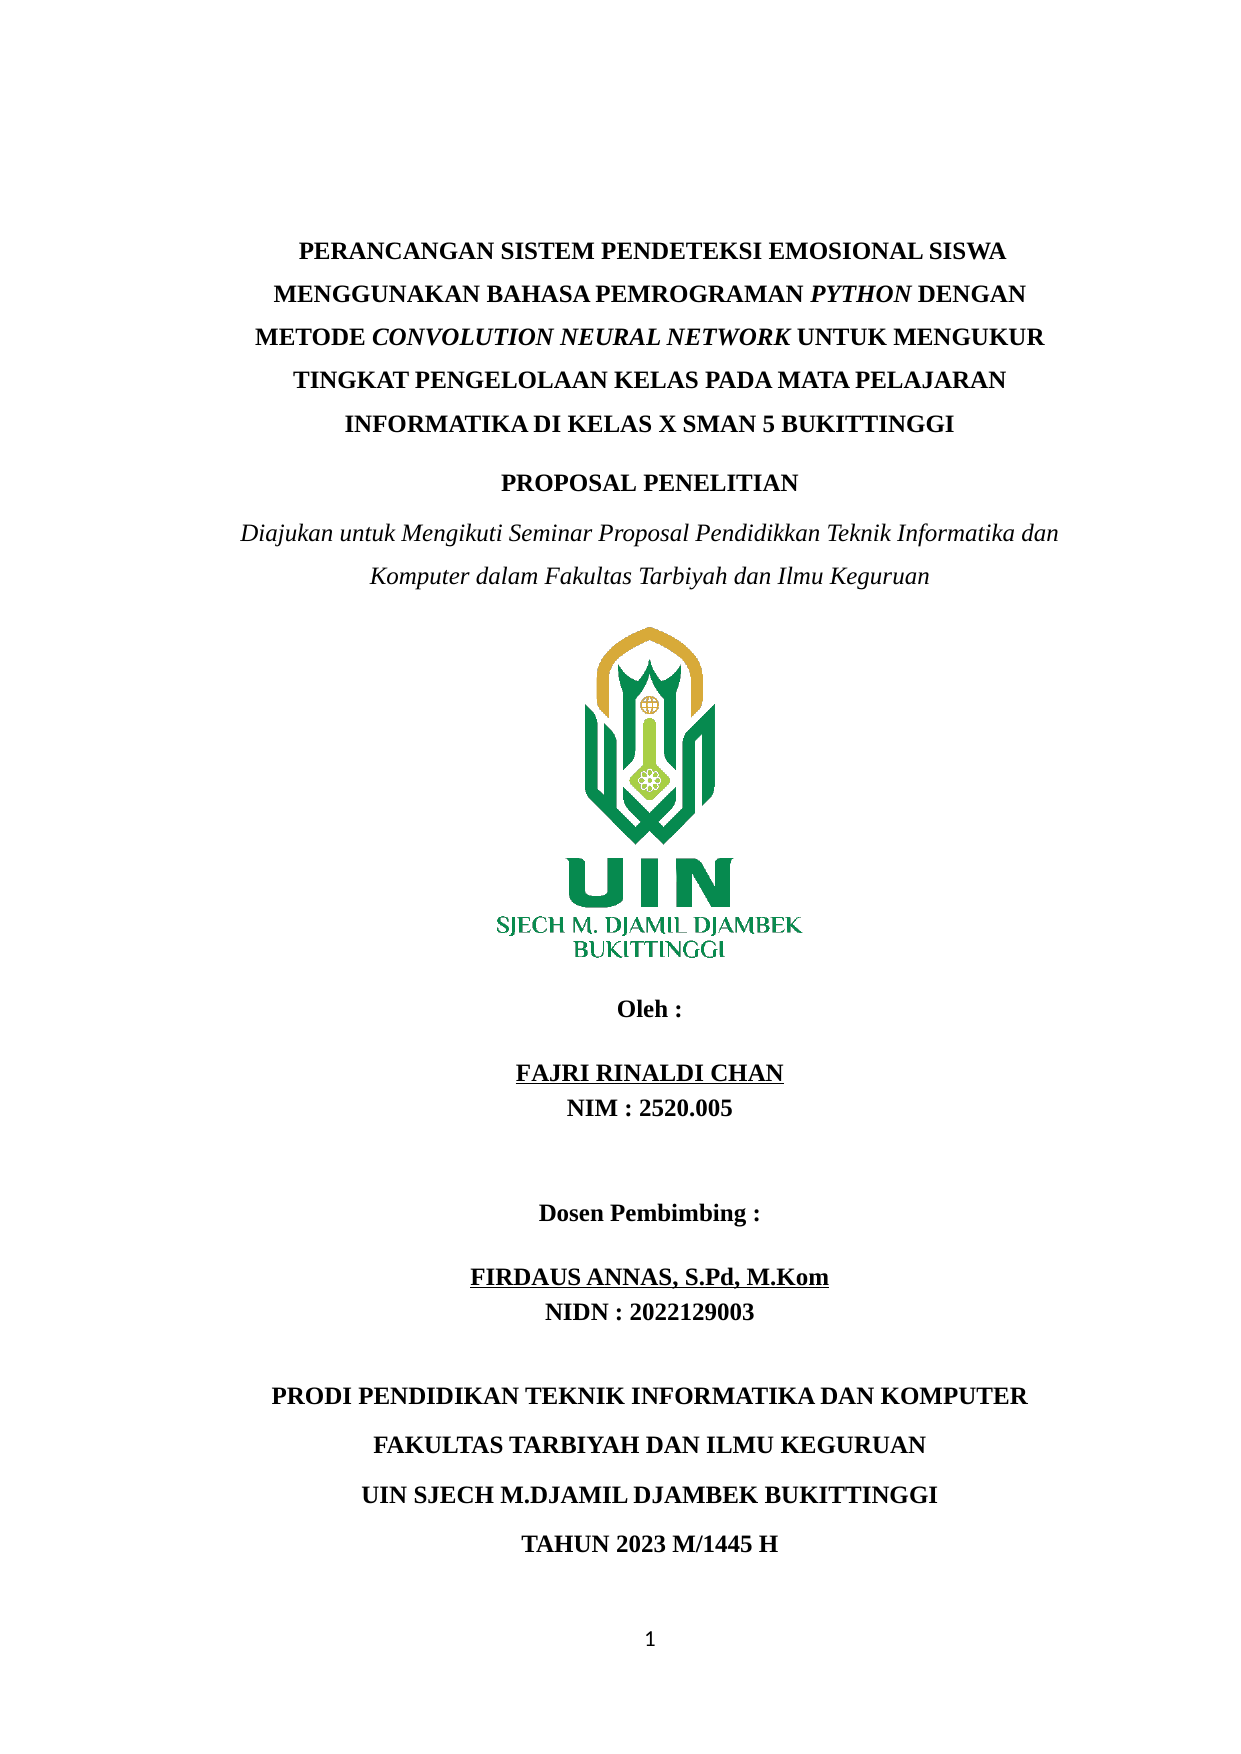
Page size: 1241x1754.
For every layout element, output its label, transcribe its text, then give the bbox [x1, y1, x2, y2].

text TAHUN 2023 M/1445 H [236, 1529, 1063, 1558]
text FAJRI RINALDI CHAN [236, 1058, 1063, 1087]
text Oleh : [236, 994, 1063, 1023]
text NIDN : 2022129003 [236, 1297, 1063, 1326]
text Diajukan untuk Mengikuti Seminar Proposal Pendidikkan Teknik Informatika dan Komputer dalam Fakultas Tarbiyah dan Ilmu Keguruan [236, 518, 1063, 590]
text PROPOSAL PENELITIAN [236, 468, 1063, 497]
picture [467, 610, 832, 974]
text UIN SJECH M.DJAMIL DJAMBEK BUKITTINGGI [236, 1480, 1063, 1509]
text Dosen Pembimbing : [236, 1198, 1063, 1227]
text FAKULTAS TARBIYAH DAN ILMU KEGURUAN [236, 1431, 1063, 1459]
text PERANCANGAN SISTEM PENDETEKSI EMOSIONAL SISWA MENGGUNAKAN BAHASA PEMROGRAMAN PYTHON DENGAN METODE CONVOLUTION NEURAL NETWORK UNTUK MENGUKUR TINGKAT PENGELOLAAN KELAS PADA MATA PELAJARAN INFORMATIKA DI KELAS X SMAN 5 BUKITTINGGI [236, 236, 1063, 437]
text FIRDAUS ANNAS, S.Pd, M.Kom [236, 1262, 1063, 1291]
text PRODI PENDIDIKAN TEKNIK INFORMATIKA DAN KOMPUTER [236, 1381, 1063, 1410]
text NIM : 2520.005 [236, 1093, 1063, 1122]
